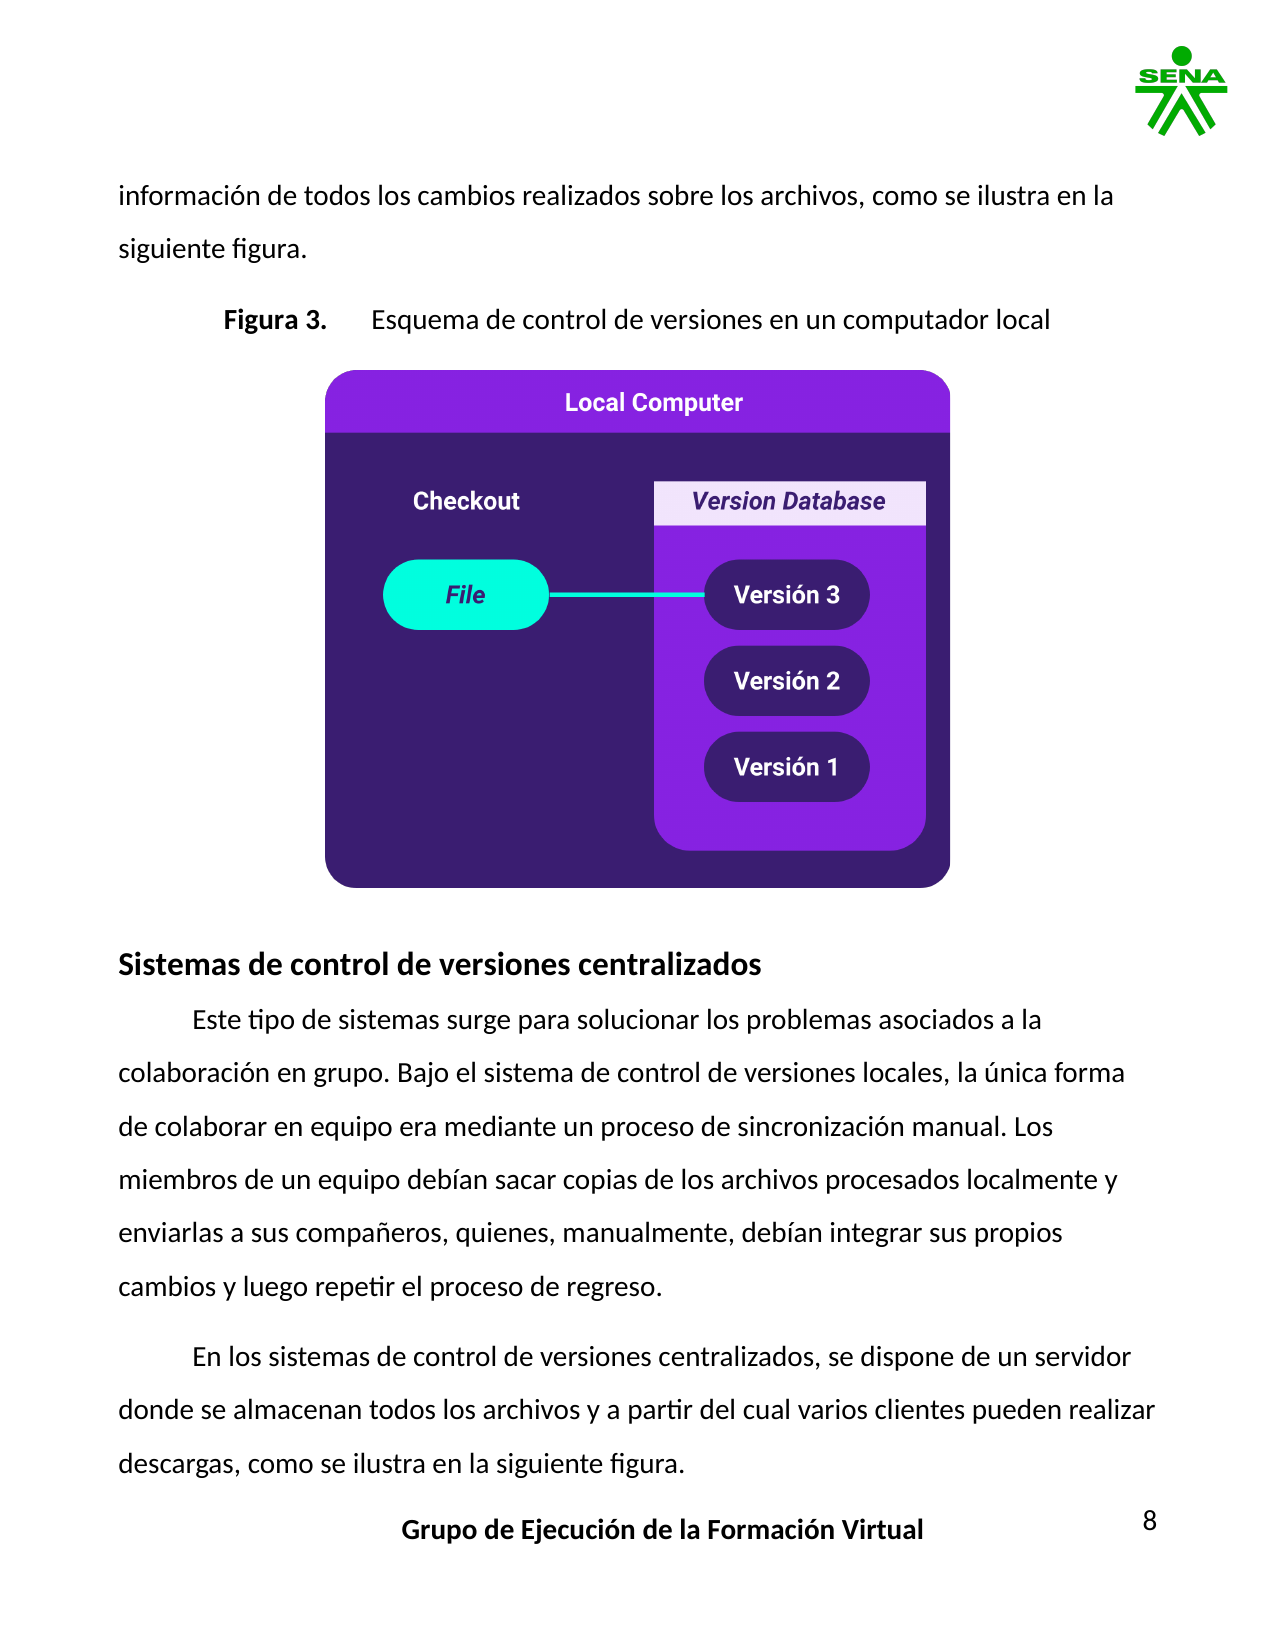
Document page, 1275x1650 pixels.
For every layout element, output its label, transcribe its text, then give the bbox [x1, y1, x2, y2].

text Esquema de control de versiones en un computador local [118, 301, 1157, 336]
text En los sistemas de control de versiones centralizados, se dispone de un servidor donde se almacenan todos los archivos y a partir del cual varios clientes pueden realizar descargas, como se ilustra en la siguiente figura. [118, 1338, 1157, 1481]
picture [1135, 46, 1228, 136]
text Este tipo de sistemas surge para solucionar los problemas asociados a la colaboración en grupo. Bajo el sistema de control de versiones locales, la única forma de colaborar en equipo era mediante un proceso de sincronización manual. Los miembros de un equipo debían sacar copias de los archivos procesados localmente y enviarlas a sus compañeros, quienes, manualmente, debían integrar sus propios cambios y luego repetir el proceso de regreso. [118, 1001, 1157, 1303]
subtitle Sistemas de control de versiones centralizados [118, 943, 1157, 984]
picture [325, 370, 951, 888]
